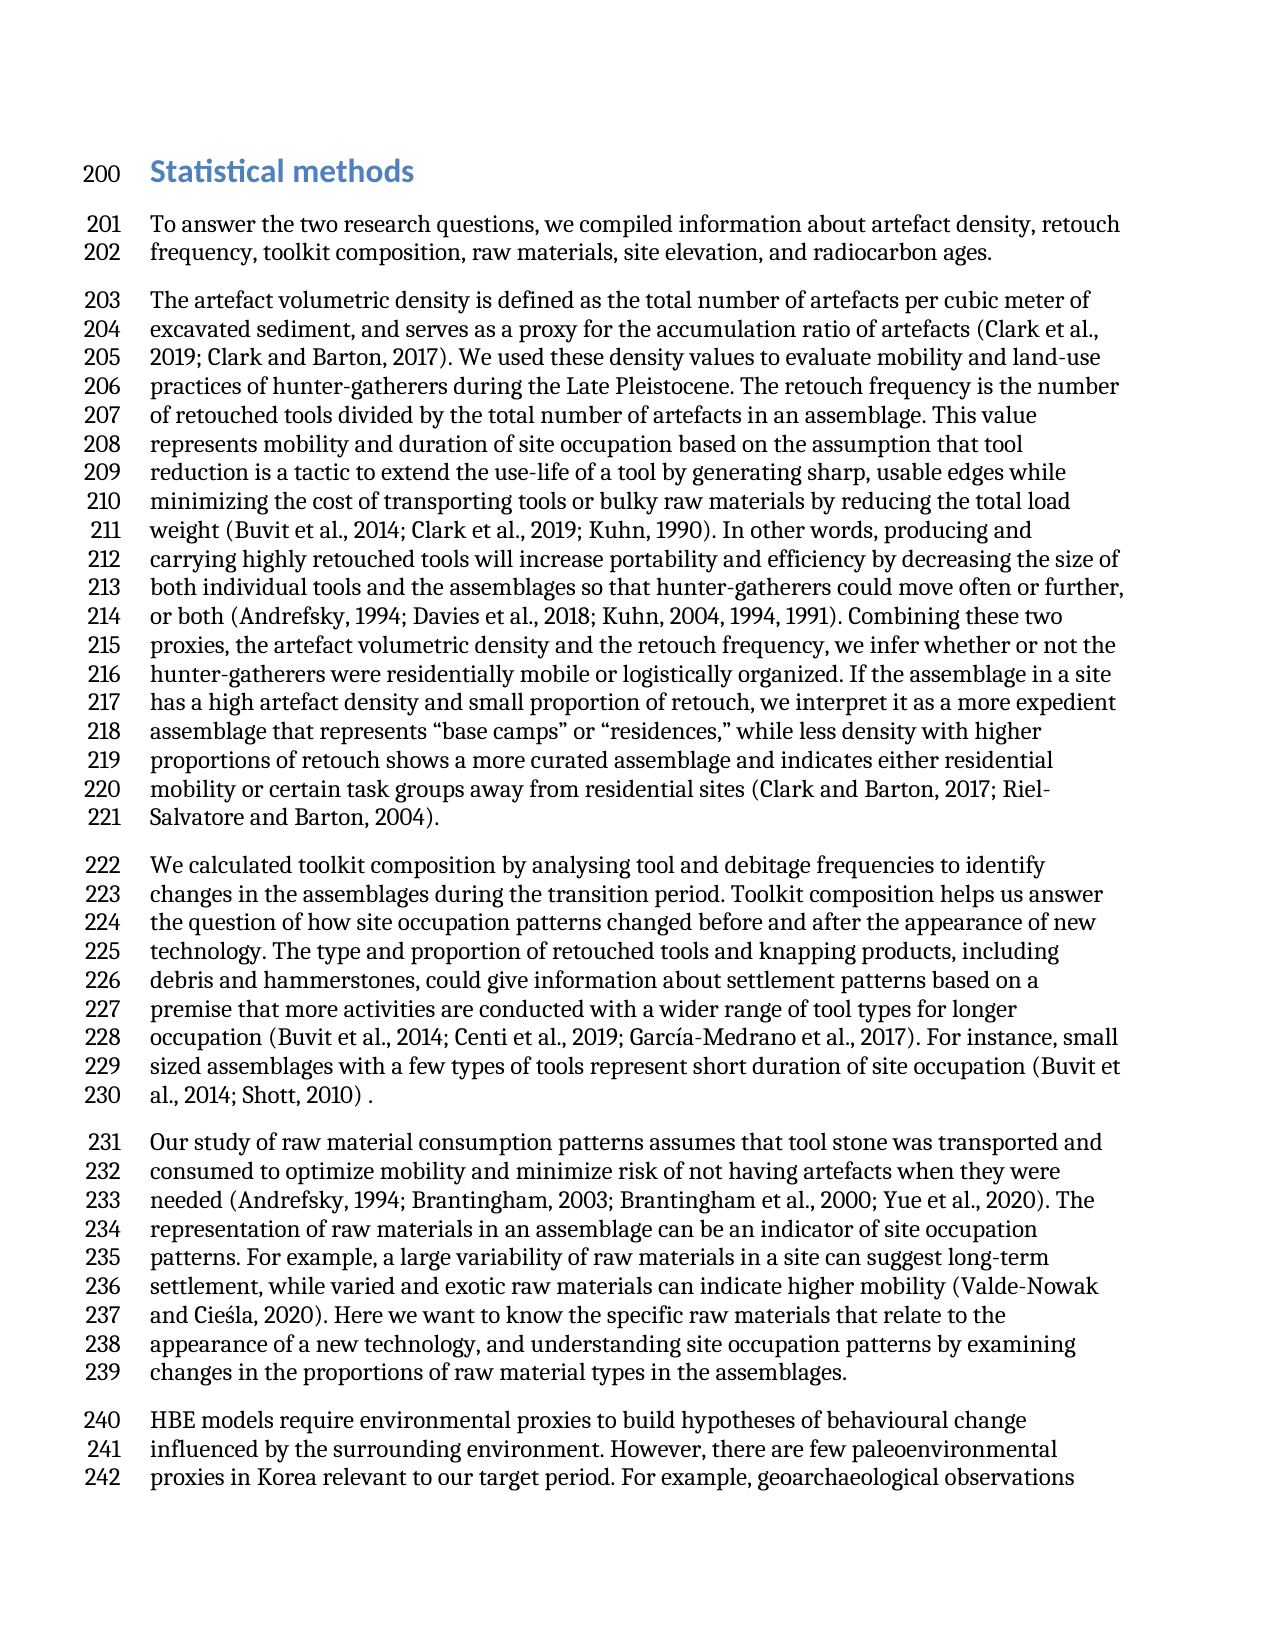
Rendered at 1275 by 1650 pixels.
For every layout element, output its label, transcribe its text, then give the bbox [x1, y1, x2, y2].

subtitle Statistical methods [150, 150, 1125, 191]
text The artefact volumetric density is defined as the total number of artefacts per cubic meter of excavated sediment, and serves as a proxy for the accumulation ratio of artefacts (Clark et al., 2019; Clark and Barton, 2017). We used these density values to evaluate mobility and land-use practices of hunter-gatherers during the Late Pleistocene. The retouch frequency is the number of retouched tools divided by the total number of artefacts in an assemblage. This value represents mobility and duration of site occupation based on the assumption that tool reduction is a tactic to extend the use-life of a tool by generating sharp, usable edges while minimizing the cost of transporting tools or bulky raw materials by reducing the total load weight (Buvit et al., 2014; Clark et al., 2019; Kuhn, 1990). In other words, producing and carrying highly retouched tools will increase portability and efficiency by decreasing the size of both individual tools and the assemblages so that hunter-gatherers could move often or further, or both (Andrefsky, 1994; Davies et al., 2018; Kuhn, 2004, 1994, 1991). Combining these two proxies, the artefact volumetric density and the retouch frequency, we infer whether or not the hunter-gatherers were residentially mobile or logistically organized. If the assemblage in a site has a high artefact density and small proportion of retouch, we interpret it as a more expedient assemblage that represents “base camps” or “residences,” while less density with higher proportions of retouch shows a more curated assemblage and indicates either residential mobility or certain task groups away from residential sites (Clark and Barton, 2017; Riel-Salvatore and Barton, 2004). [150, 286, 1125, 832]
text Our study of raw material consumption patterns assumes that tool stone was transported and consumed to optimize mobility and minimize risk of not having artefacts when they were needed (Andrefsky, 1994; Brantingham, 2003; Brantingham et al., 2000; Yue et al., 2020). The representation of raw materials in an assemblage can be an indicator of site occupation patterns. For example, a large variability of raw materials in a site can suggest long-term settlement, while varied and exotic raw materials can indicate higher mobility (Valde-Nowak and Cieśla, 2020). Here we want to know the specific raw materials that relate to the appearance of a new technology, and understanding site occupation patterns by examining changes in the proportions of raw material types in the assemblages. [150, 1128, 1125, 1387]
text To answer the two research questions, we compiled information about artefact density, retouch frequency, toolkit composition, raw materials, site elevation, and radiocarbon ages. [150, 209, 1125, 267]
text We calculated toolkit composition by analysing tool and debitage frequencies to identify changes in the assemblages during the transition period. Toolkit composition helps us answer the question of how site occupation patterns changed before and after the appearance of new technology. The type and proportion of retouched tools and knapping products, including debris and hammerstones, could give information about settlement patterns based on a premise that more activities are conducted with a wider range of tool types for longer occupation (Buvit et al., 2014; Centi et al., 2019; Garcı́a-Medrano et al., 2017). For instance, small sized assemblages with a few types of tools represent short duration of site occupation (Buvit et al., 2014; Shott, 2010) . [150, 851, 1125, 1109]
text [150, 1406, 1125, 1492]
